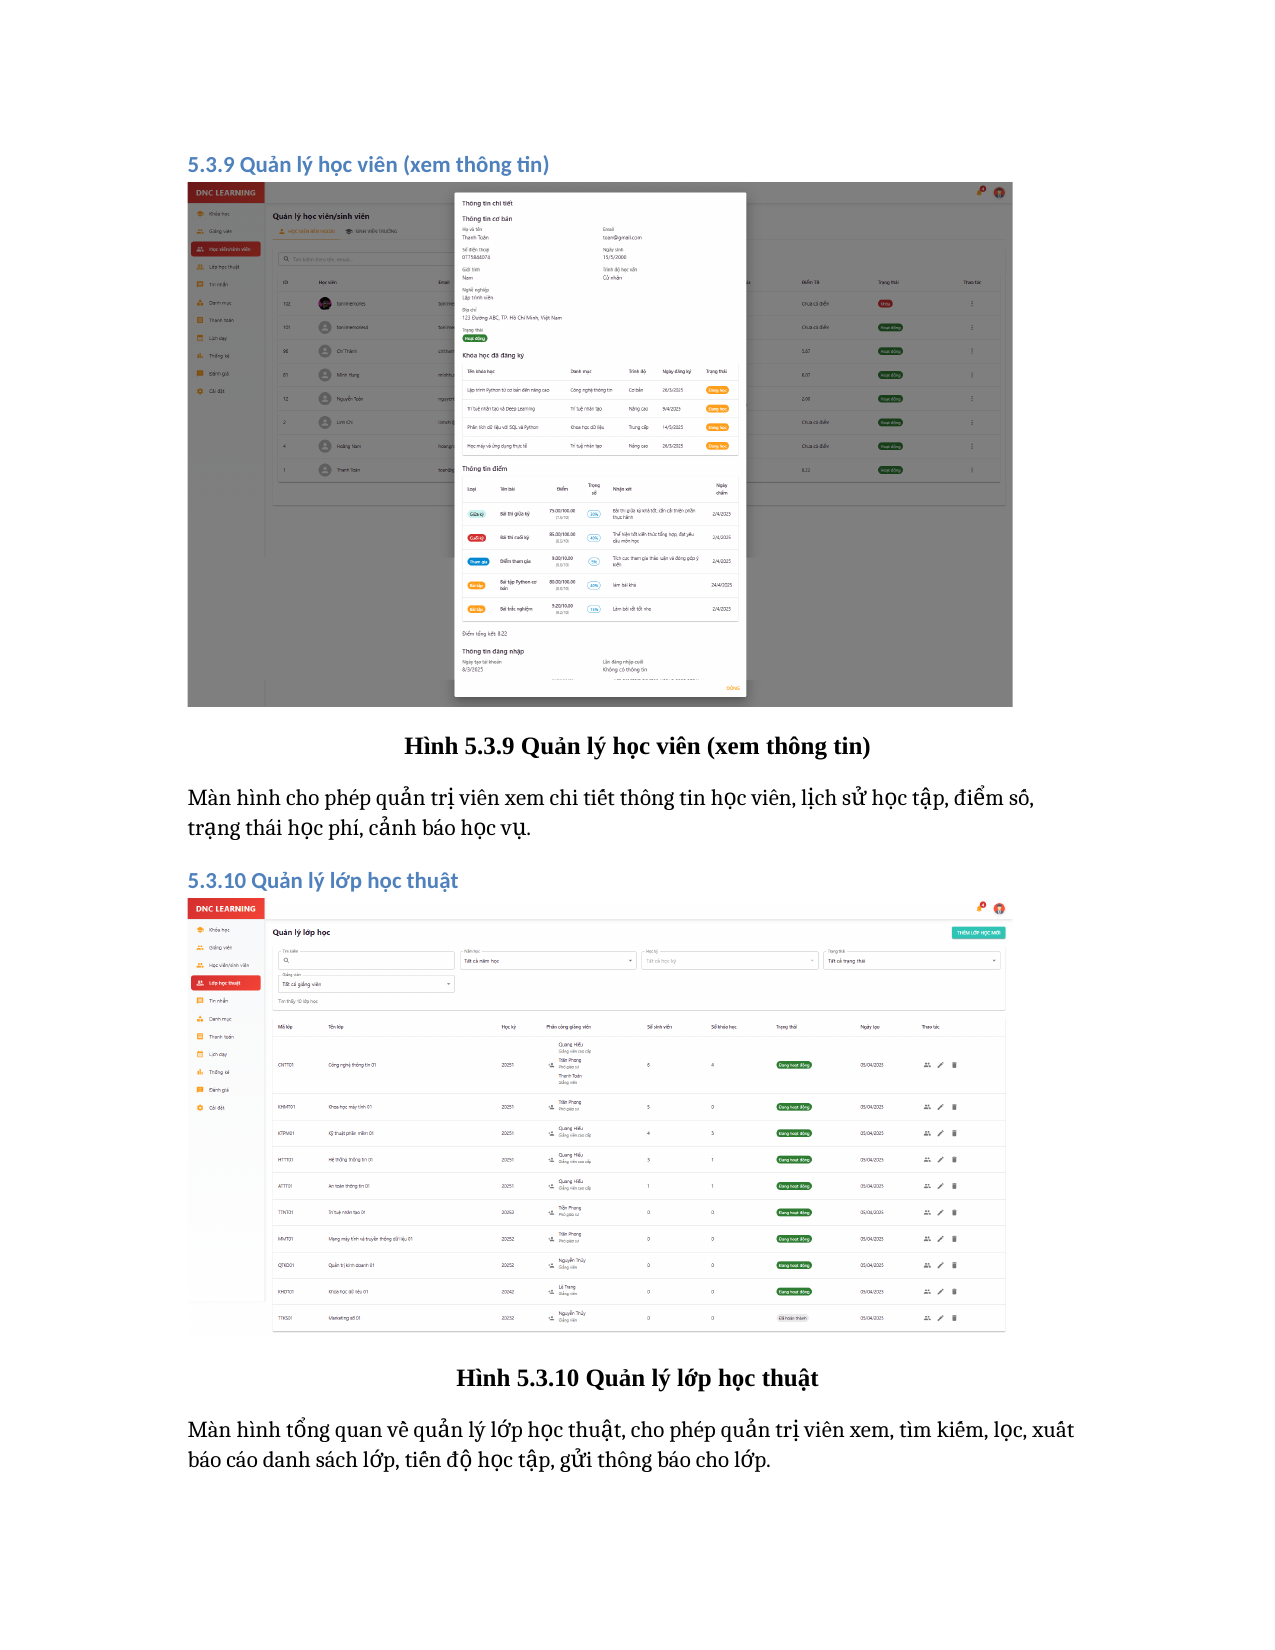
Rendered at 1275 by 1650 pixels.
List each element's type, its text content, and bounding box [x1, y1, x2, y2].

text Hình 5.3.10 Quản lý lớp học thuật [187, 1363, 1087, 1392]
text Màn hình tổng quan về quản lý lớp học thuật, cho phép quản trị viên xem, tìm kiếm, lọc, xuất báo cáo danh sách lớp, tiến độ học tập, gửi thông báo cho lớp. [187, 1417, 1087, 1473]
picture [187, 898, 1013, 1339]
picture [187, 182, 1013, 707]
text Màn hình cho phép quản trị viên xem chi tiết thông tin học viên, lịch sử học tập, điểm số, trạng thái học phí, cảnh báo học vụ. [187, 785, 1087, 842]
subtitle 5.3.9 Quản lý học viên (xem thông tin) [187, 150, 1087, 178]
subtitle 5.3.10 Quản lý lớp học thuật [187, 866, 1087, 894]
text Hình 5.3.9 Quản lý học viên (xem thông tin) [187, 731, 1087, 760]
